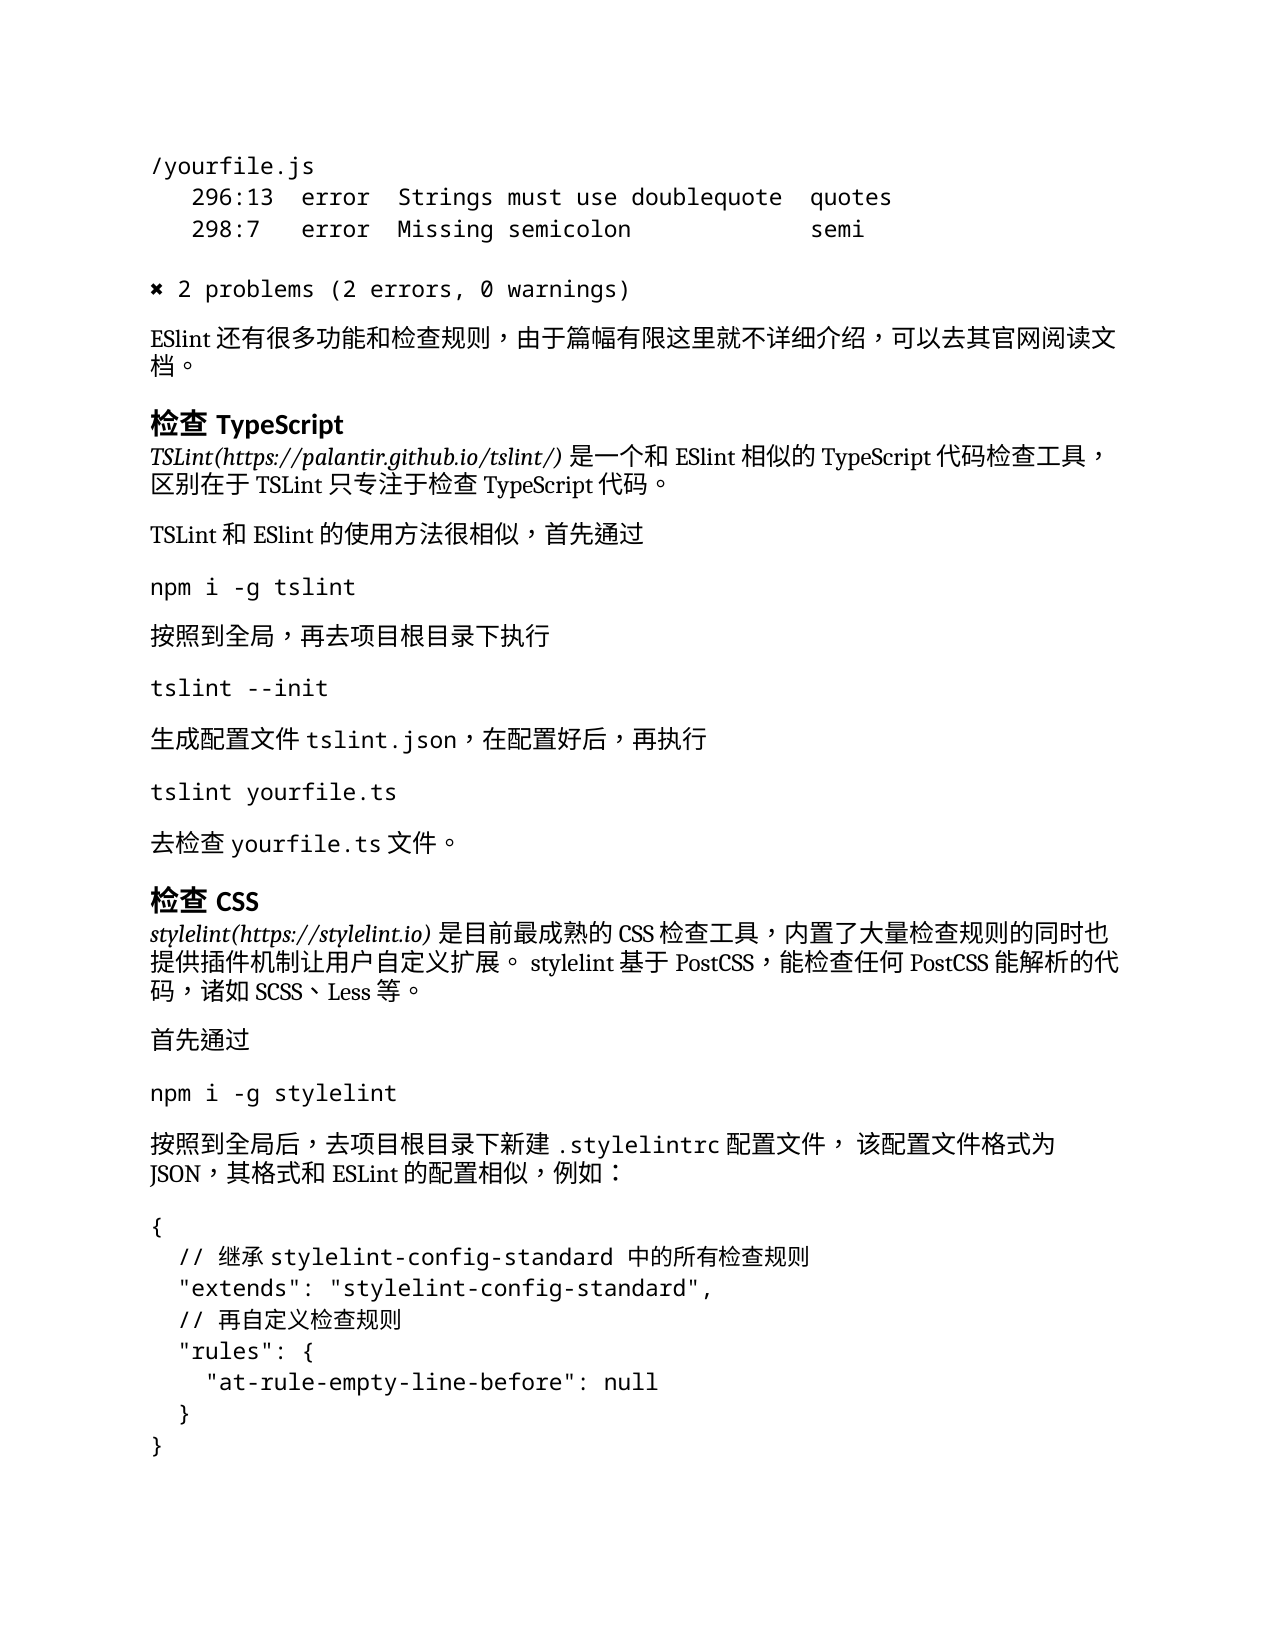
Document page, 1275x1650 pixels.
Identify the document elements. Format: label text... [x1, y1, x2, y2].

text stylelint(https://stylelint.io) 是目前最成熟的 CSS 检查工具，内置了大量检查规则的同时也提供插件机制让用户自定义扩展。 stylelint 基于 PostCSS，能检查任何 PostCSS 能解析的代码，诸如 SCSS、Less 等。 [150, 920, 1125, 1006]
text TSLint 和 ESlint 的使用方法很相似，首先通过 [150, 521, 1125, 550]
text 首先通过 [150, 1027, 1125, 1056]
text 去检查 yourfile.ts 文件。 [150, 828, 1125, 860]
text ESlint 还有很多功能和检查规则，由于篇幅有限这里就不详细介绍，可以去其官网阅读文档。 [150, 324, 1125, 382]
text 生成配置文件 tslint.json，在配置好后，再执行 [150, 724, 1125, 756]
text TSLint(https://palantir.github.io/tslint/) 是一个和 ESlint 相似的 TypeScript 代码检查工具，区别在于 TSLint 只专注于检查 TypeScript 代码。 [150, 443, 1125, 500]
subtitle 检查 TypeScript [150, 403, 1125, 443]
text 按照到全局后，去项目根目录下新建 .stylelintrc 配置文件， 该配置文件格式为 JSON，其格式和 ESLint 的配置相似，例如： [150, 1129, 1125, 1189]
text 按照到全局，再去项目根目录下执行 [150, 623, 1125, 651]
subtitle 检查 CSS [150, 881, 1125, 920]
